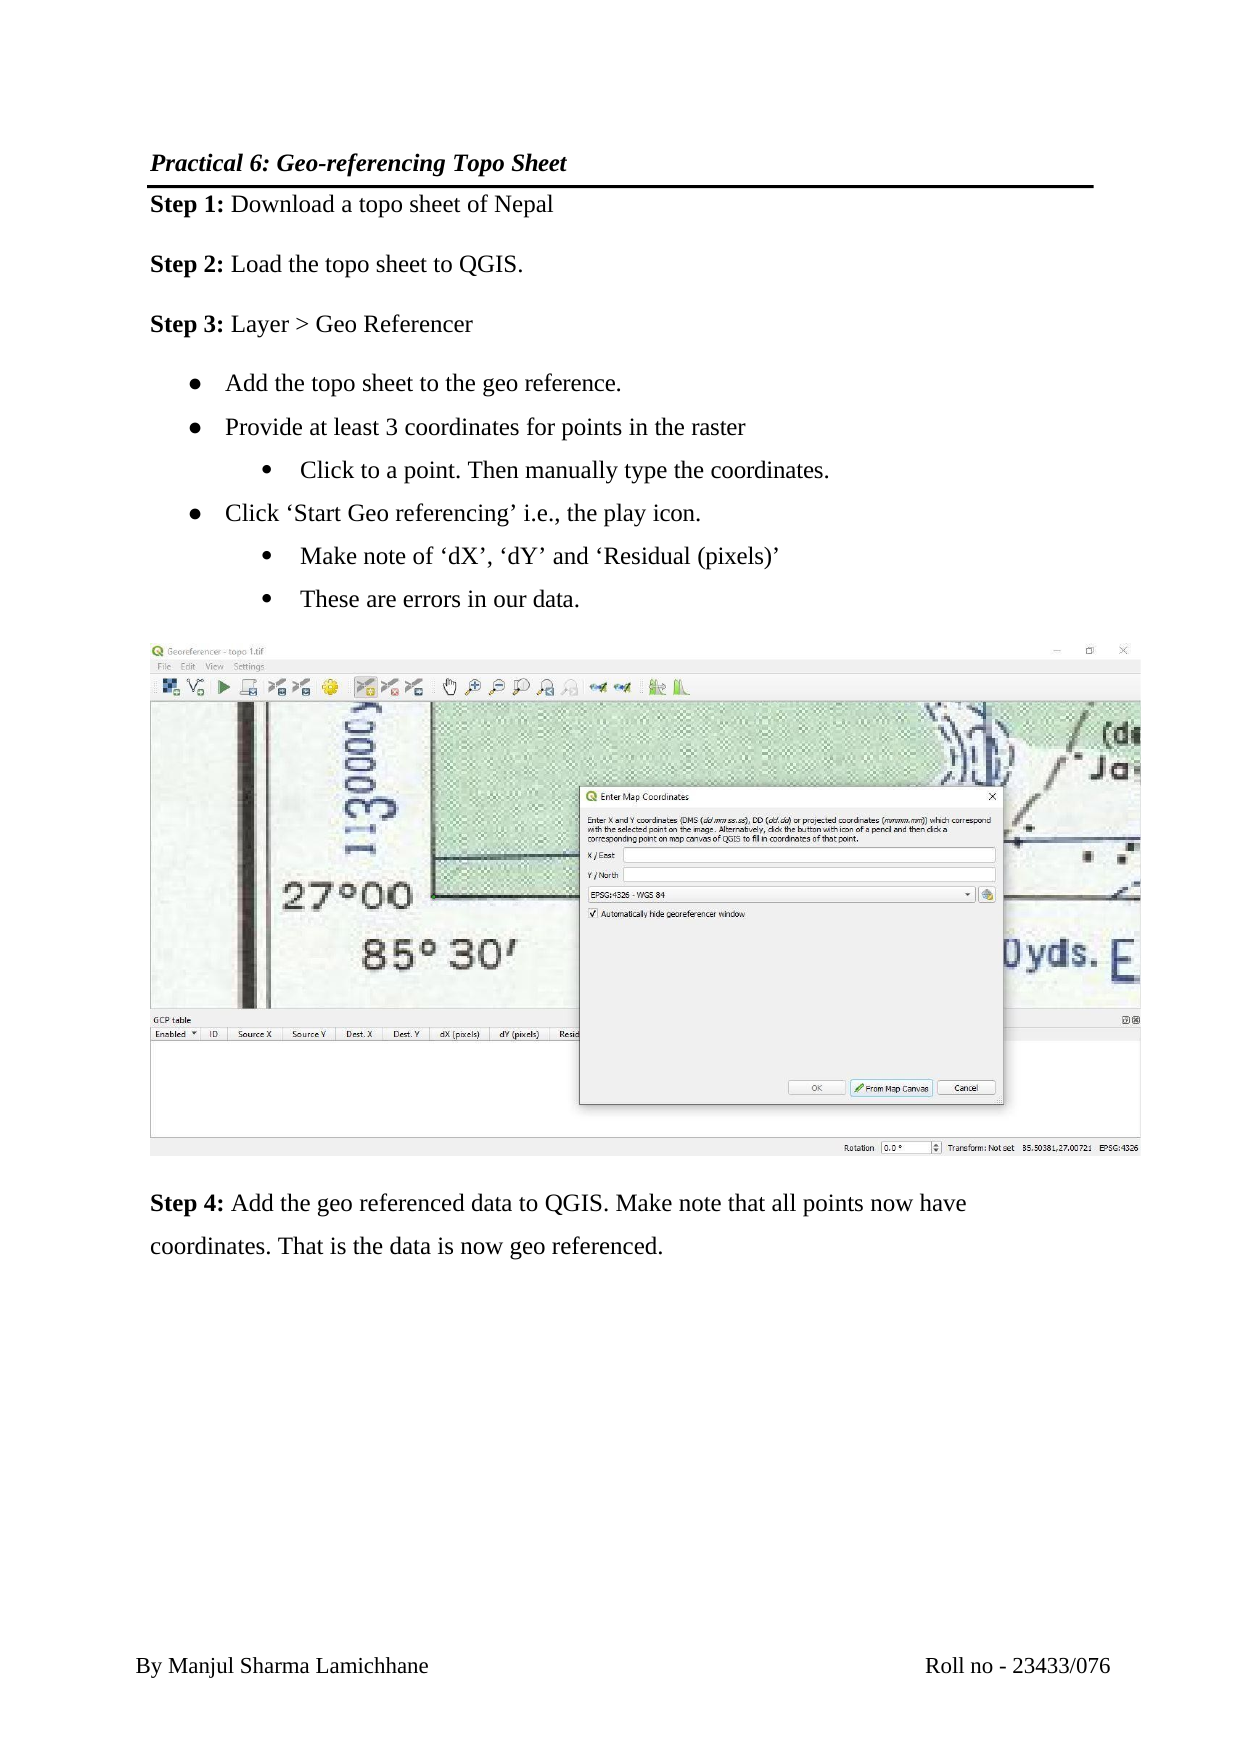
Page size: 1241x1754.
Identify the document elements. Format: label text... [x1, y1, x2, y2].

list Provide at least 3 coordinates for points in the raster [187, 412, 1215, 441]
text Step 4: Add the geo referenced data to QGIS. Make note that all points now have coordinates. That is the data is now geo referenced. [150, 1188, 1092, 1260]
list These are errors in our data. [262, 584, 1215, 613]
list Click to a point. Then manually type the coordinates. [262, 455, 1215, 484]
list Make note of ‘dX’, ‘dY’ and ‘Residual (pixels)’ [262, 541, 1215, 570]
list Click ‘Start Geo referencing’ i.e., the play icon. [187, 498, 1215, 527]
text Step 1: Download a topo sheet of Nepal Step 2: Load the topo sheet to QGIS. Step 3: Layer > Geo Referencer [150, 189, 568, 338]
picture [150, 643, 1141, 1156]
text Practical 6: Geo-referencing Topo Sheet [150, 148, 1215, 177]
list Add the topo sheet to the geo reference. [187, 369, 1215, 397]
